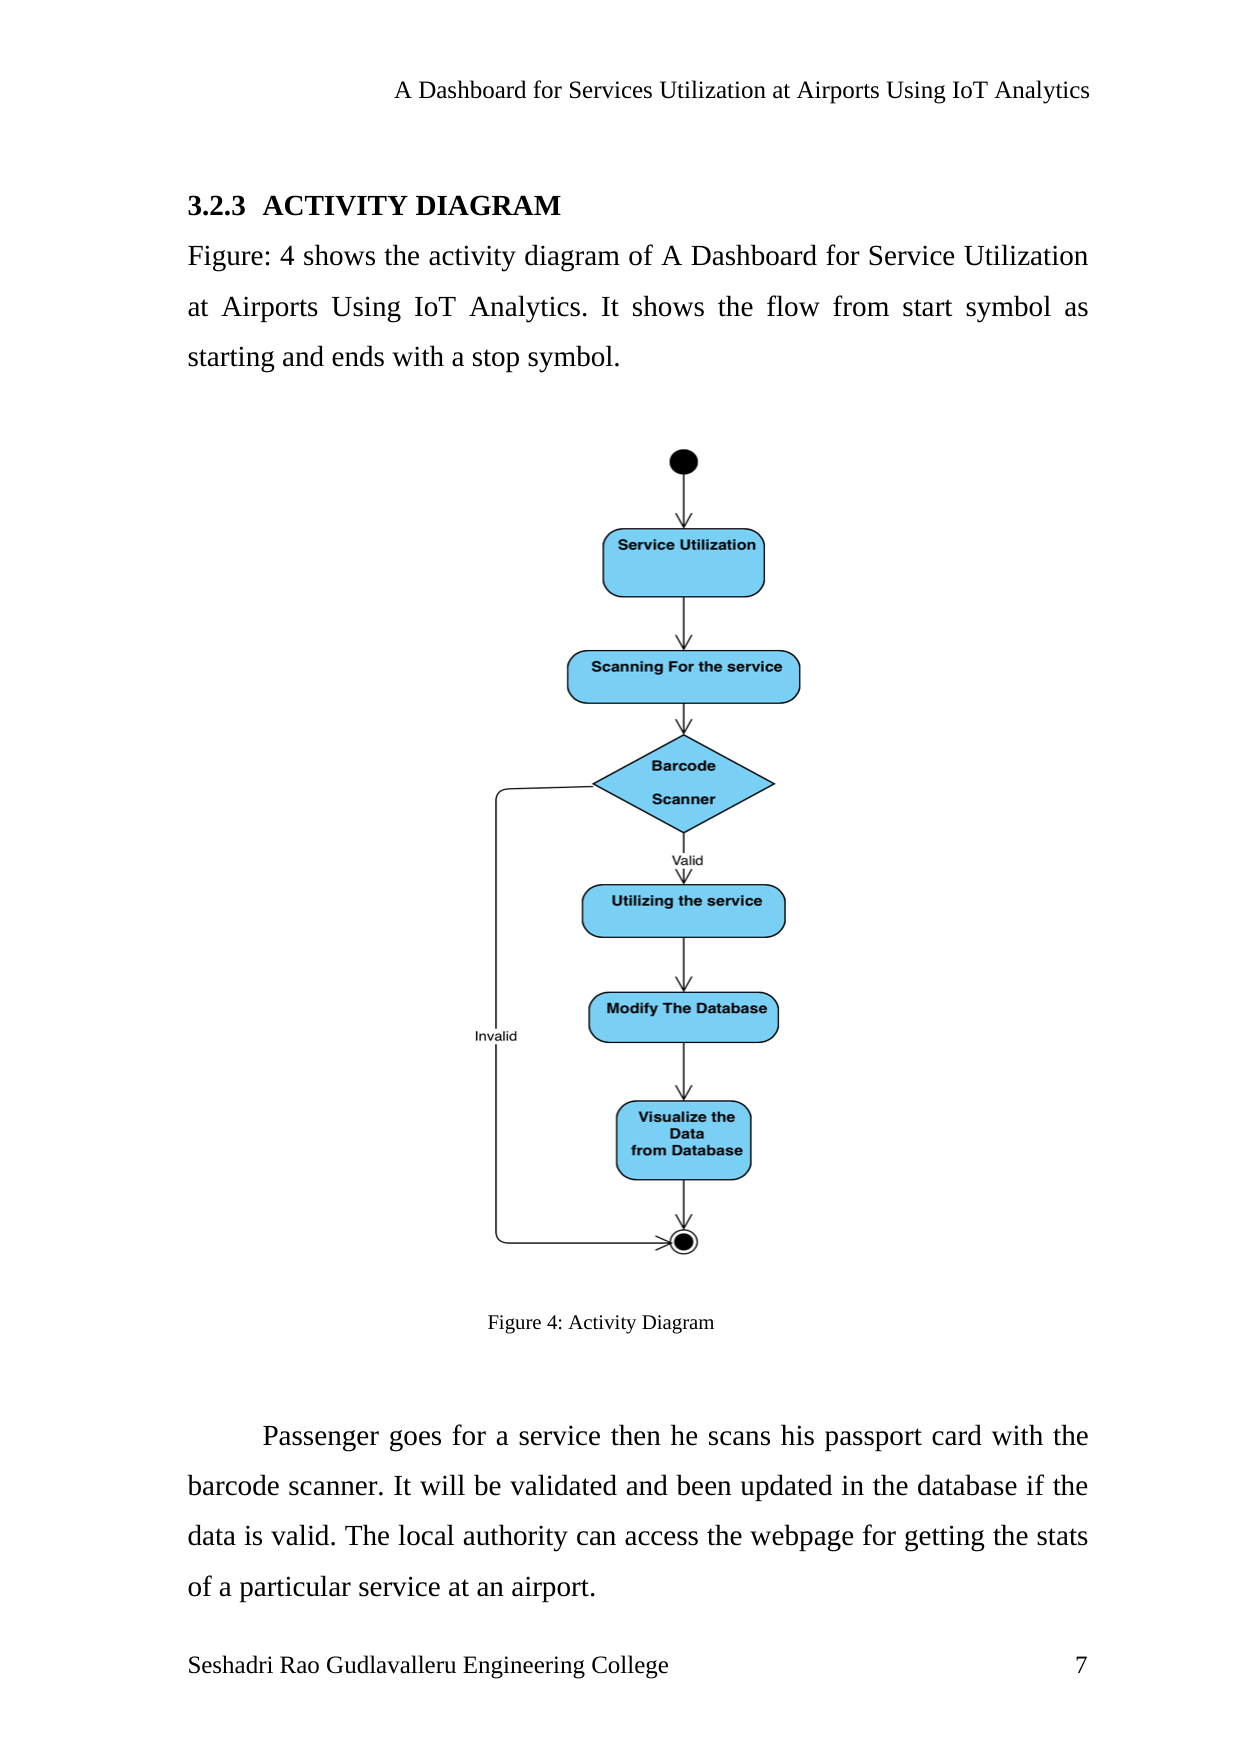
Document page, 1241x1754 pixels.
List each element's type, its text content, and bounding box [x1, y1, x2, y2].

text Passenger goes for a service then he scans his passport card with the barcode scanner. It will be validated and been updated in the database if the data is valid. The local authority can access the webpage for getting the stats of a particular service at an airport. [187, 1418, 1090, 1602]
text Figure: 4 shows the activity diagram of A Dashboard for Service Utilization at Airports Using IoT Analytics. It shows the flow from start symbol as starting and ends with a stop symbol. [187, 238, 1090, 373]
text Figure 4: Activity Diagram [412, 1310, 1090, 1334]
list ACTIVITY DIAGRAM [187, 188, 1090, 222]
picture [465, 439, 812, 1263]
